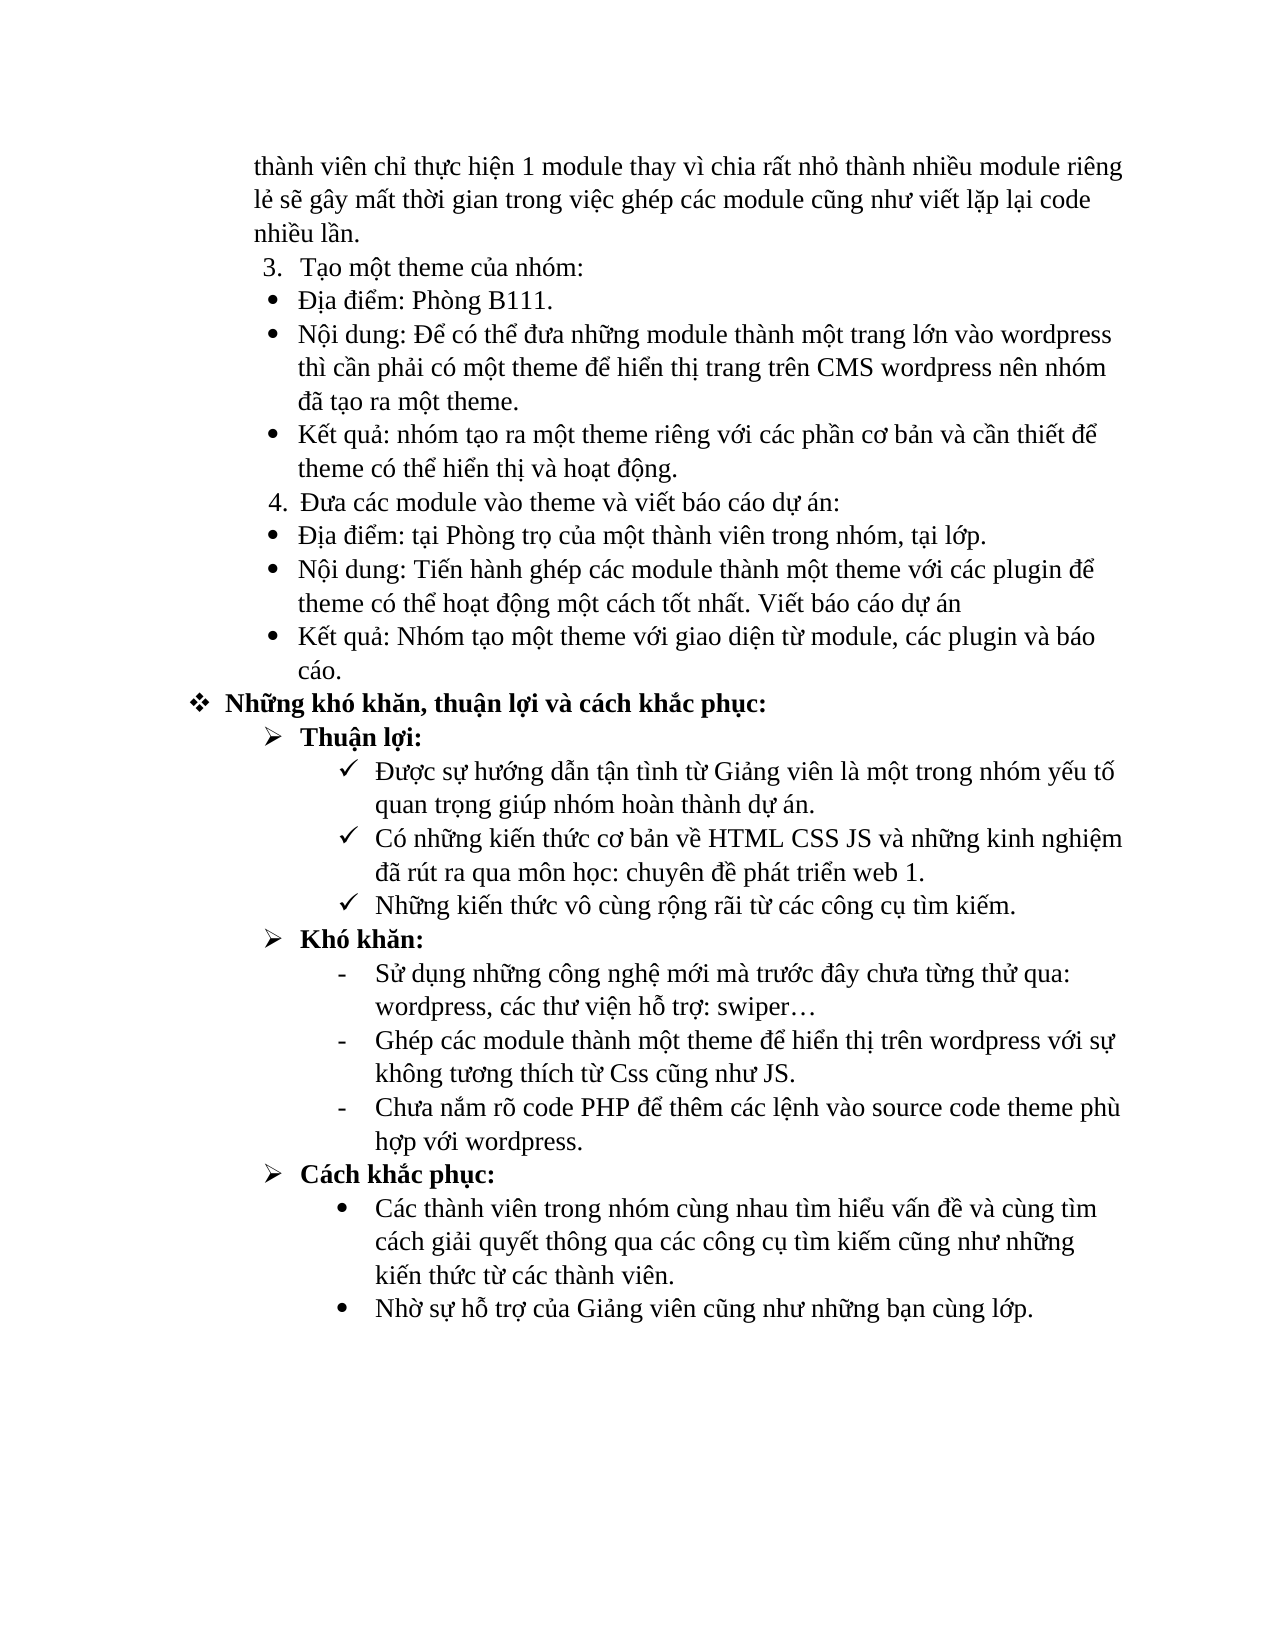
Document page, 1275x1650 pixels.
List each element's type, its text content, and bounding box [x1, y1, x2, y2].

list Địa điểm: tại Phòng trọ của một thành viên trong nhóm, tại lớp. [268, 519, 1125, 551]
list Nhờ sự hỗ trợ của Giảng viên cũng như những bạn cùng lớp. [337, 1293, 1125, 1324]
list Được sự hướng dẫn tận tình từ Giảng viên là một trong nhóm yếu tố quan trọng giúp nhóm hoàn thành dự án. [337, 755, 1125, 820]
list Ghép các module thành một theme để hiển thị trên wordpress với sự không tương thích từ Css cũng như JS. [337, 1024, 1125, 1089]
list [253, 150, 1125, 248]
list Địa điểm: Phòng B111. [268, 284, 1125, 315]
list Những kiến thức vô cùng rộng rãi từ các công cụ tìm kiếm. [337, 889, 1125, 921]
list Cách khắc phục: [262, 1158, 1125, 1189]
list Chưa nắm rõ code PHP để thêm các lệnh vào source code theme phù hợp với wordpress. [337, 1091, 1125, 1156]
list Thuận lợi: [262, 721, 1125, 752]
list Các thành viên trong nhóm cùng nhau tìm hiểu vấn đề và cùng tìm cách giải quyết thông qua các công cụ tìm kiếm cũng như những kiến thức từ các thành viên. [337, 1192, 1125, 1290]
list Kết quả: nhóm tạo ra một theme riêng với các phần cơ bản và cần thiết để theme có thể hiển thị và hoạt động. [268, 419, 1125, 483]
list Kết quả: Nhóm tạo một theme với giao diện từ module, các plugin và báo cáo. [268, 620, 1125, 685]
list Đưa các module vào theme và viết báo cáo dự án: [268, 486, 1125, 517]
list Tạo một theme của nhóm: [262, 251, 1125, 282]
list Có những kiến thức cơ bản về HTML CSS JS và những kinh nghiệm đã rút ra qua môn học: chuyên đề phát triển web 1. [337, 822, 1125, 887]
list Sử dụng những công nghệ mới mà trước đây chưa từng thử qua: wordpress, các thư viện hỗ trợ: swiper… [337, 957, 1125, 1022]
list Nội dung: Để có thể đưa những module thành một trang lớn vào wordpress thì cần phải có một theme để hiển thị trang trên CMS wordpress nên nhóm đã tạo ra một theme. [268, 318, 1125, 416]
list Những khó khăn, thuận lợi và cách khắc phục: [187, 687, 1125, 719]
list Khó khăn: [262, 923, 1125, 954]
list Nội dung: Tiến hành ghép các module thành một theme với các plugin để theme có thể hoạt động một cách tốt nhất. Viết báo cáo dự án [268, 553, 1125, 618]
